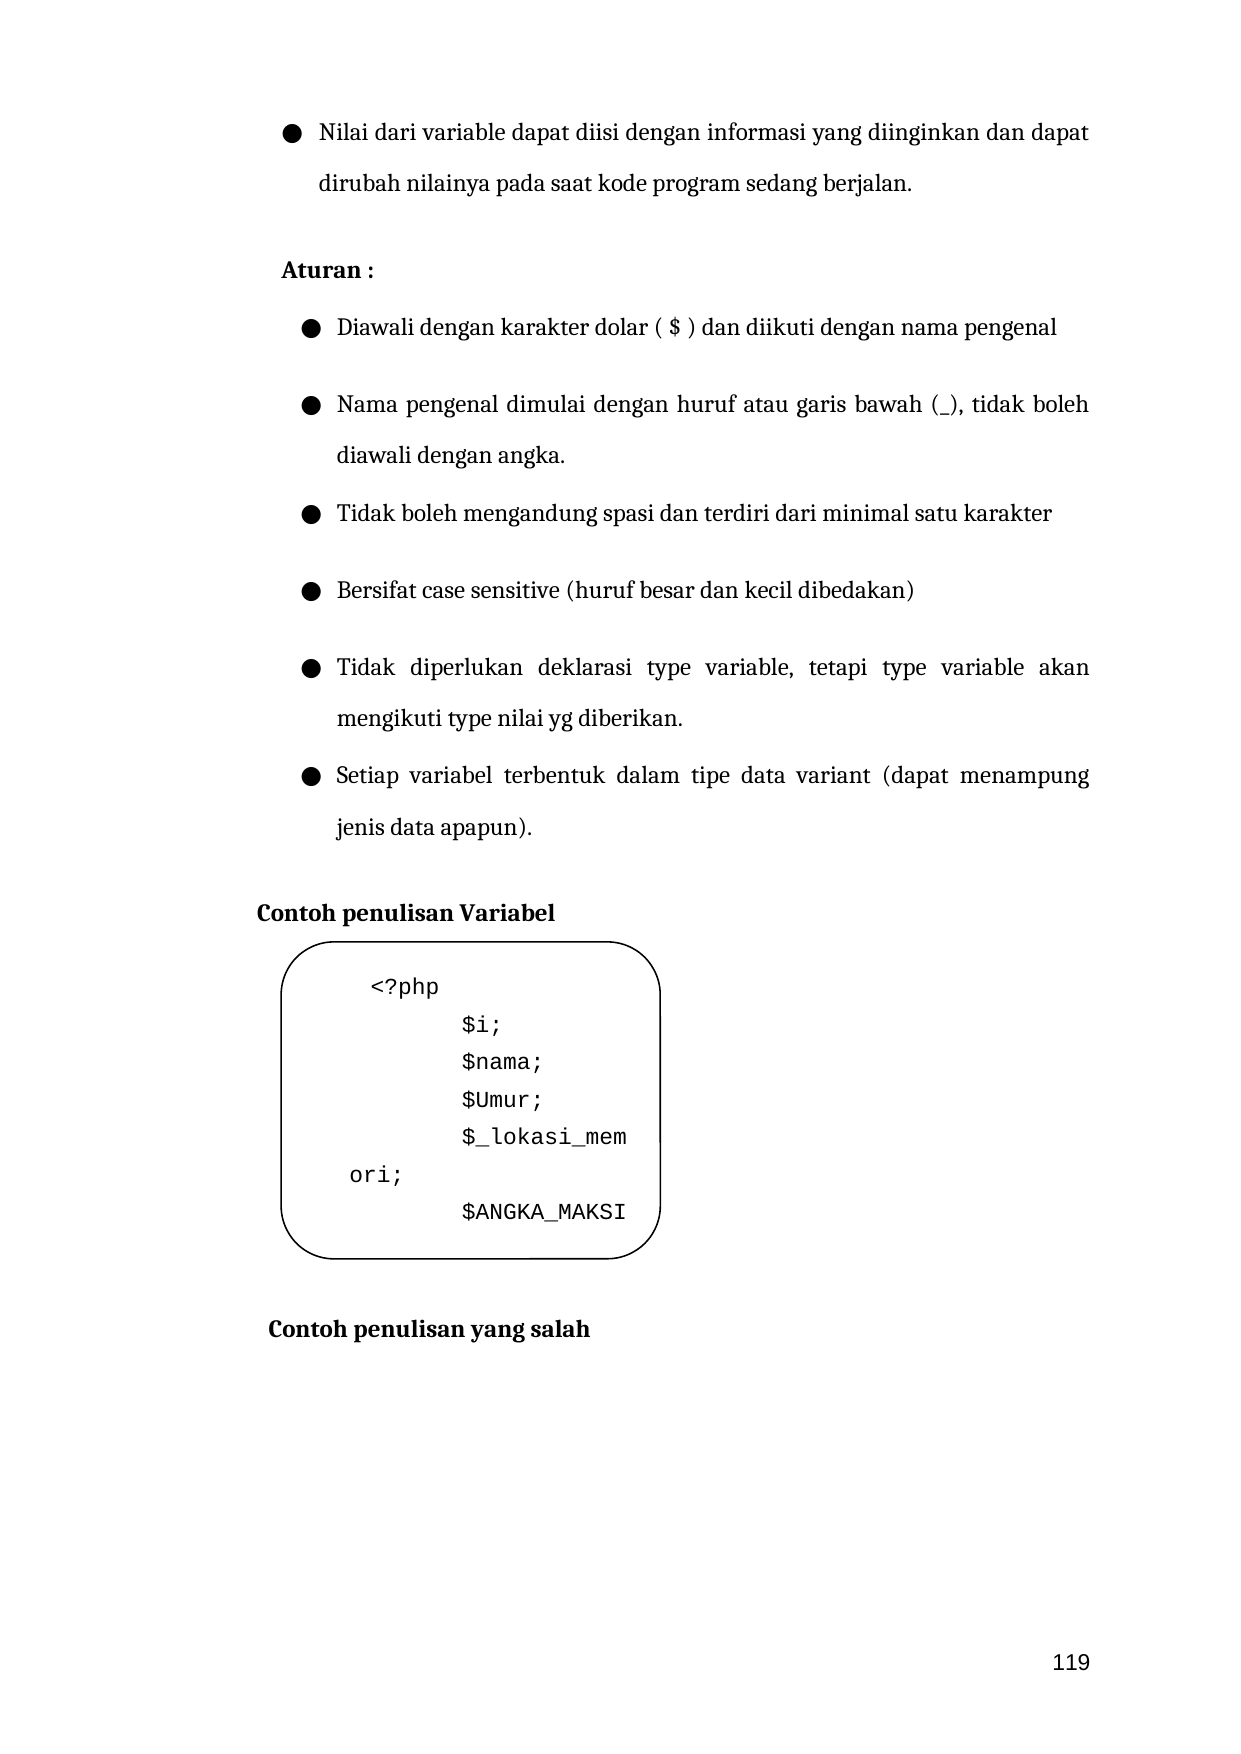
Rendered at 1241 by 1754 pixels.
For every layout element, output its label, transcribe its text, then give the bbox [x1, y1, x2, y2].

list Tidak diperlukan deklarasi type variable, tetapi type variable akan mengikuti type nilai yg diberikan. [300, 638, 1090, 732]
list Diawali dengan karakter dolar ( $ ) dan diikuti dengan nama pengenal [300, 299, 1090, 350]
list Setiap variabel terbentuk dalam tipe data variant (dapat menampung jenis data apapun). [300, 747, 1090, 841]
list Nama pengenal dimulai dengan huruf atau garis bawah (_), tidak boleh diawali dengan angka. [300, 376, 1090, 470]
text Contoh penulisan Variabel [225, 899, 1090, 927]
text Aturan : [281, 256, 1090, 284]
list Tidak boleh mengandung spasi dan terdiri dari minimal satu karakter [300, 484, 1090, 536]
text Contoh penulisan yang salah [268, 1315, 1090, 1344]
list Bersifat case sensitive (huruf besar dan kecil dibedakan) [300, 561, 1090, 612]
list Nilai dari variable dapat diisi dengan informasi yang diinginkan dan dapat dirubah nilainya pada saat kode program sedang berjalan. [281, 104, 1090, 198]
